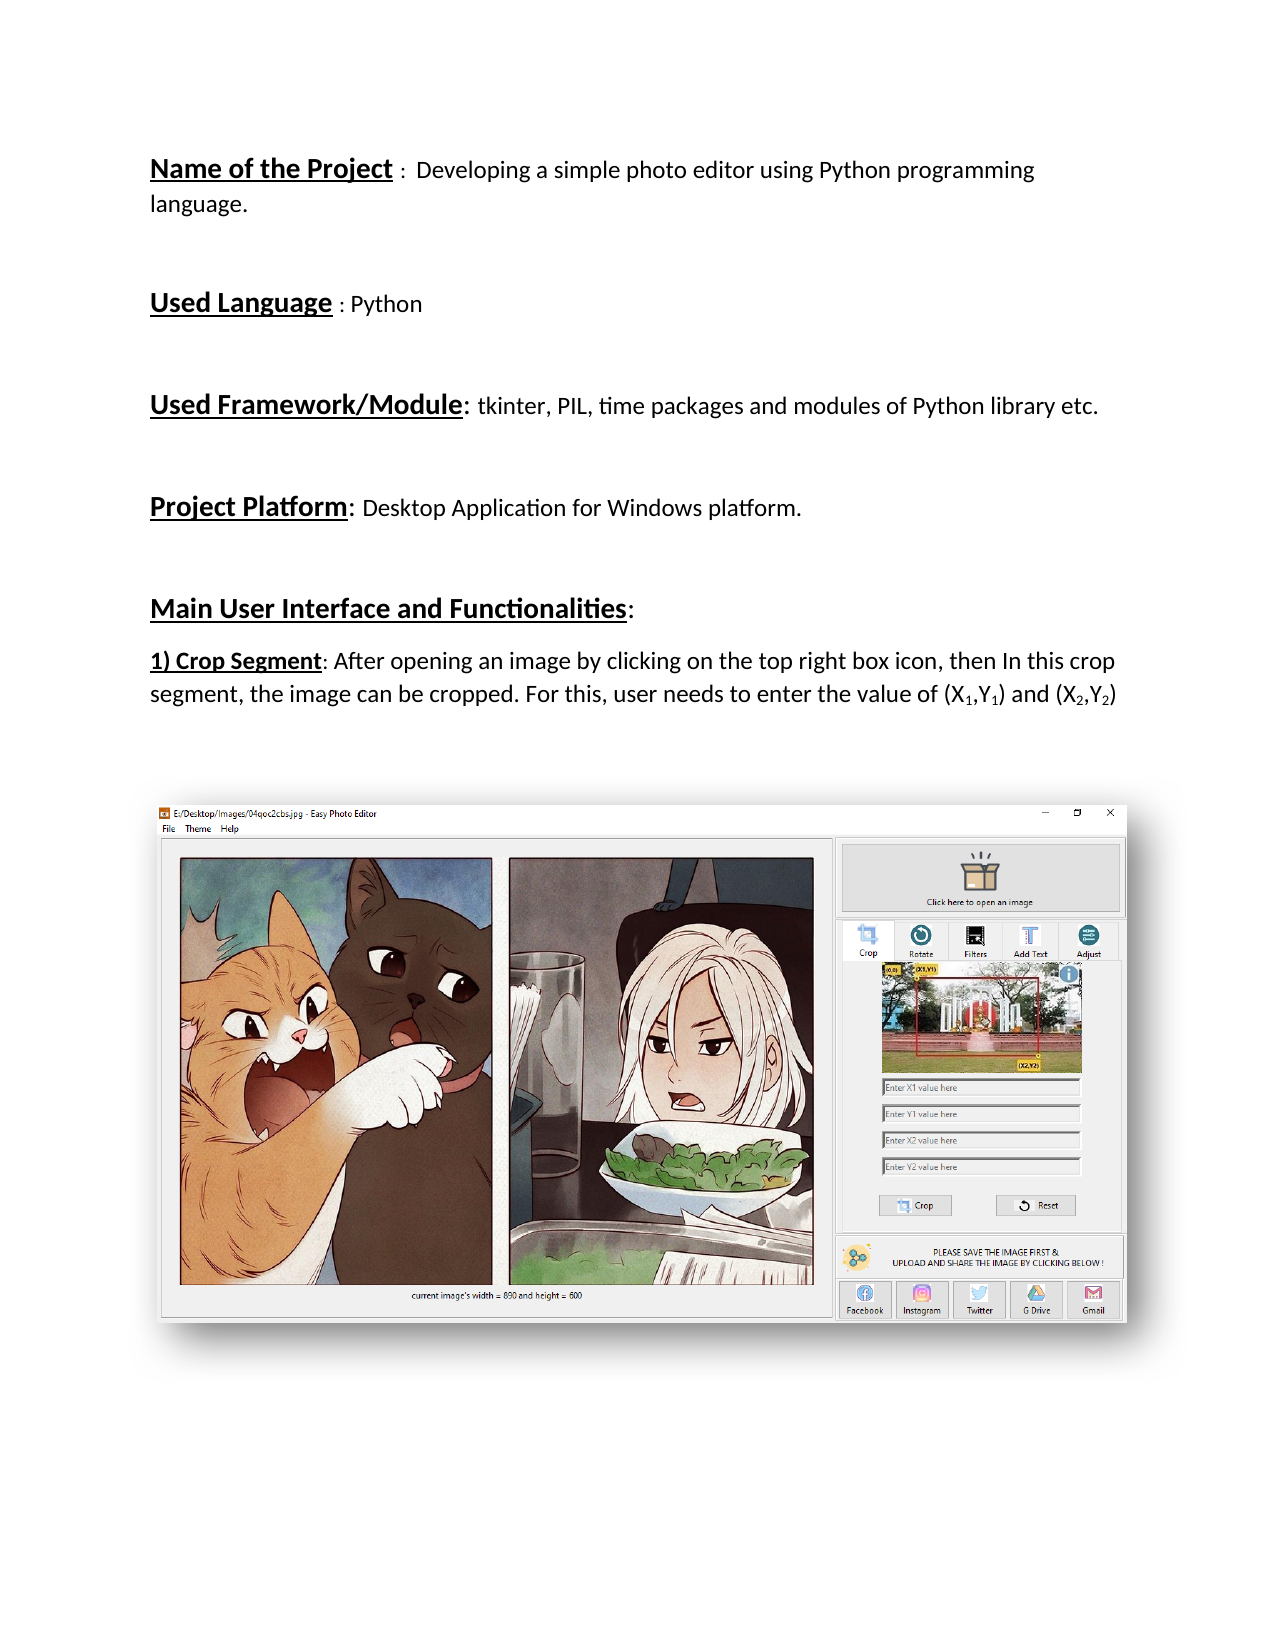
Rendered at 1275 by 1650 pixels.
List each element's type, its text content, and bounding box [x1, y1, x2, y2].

text Name of the Project : Developing a simple photo editor using Python programming language. [150, 150, 1125, 218]
picture [157, 805, 1127, 1323]
text Project Platform: Desktop Application for Windows platform. [150, 488, 1125, 524]
text Main User Interface and Functionalities: [150, 590, 1125, 626]
text 1) Crop Segment: After opening an image by clicking on the top right box icon, then In this crop segment, the image can be cropped. For this, user needs to enter the value of (X1,Y1) and (X2,Y2) [150, 646, 1125, 709]
text Used Language : Python [150, 284, 1125, 320]
text Used Framework/Module: tkinter, PIL, time packages and modules of Python library etc. [150, 386, 1125, 422]
